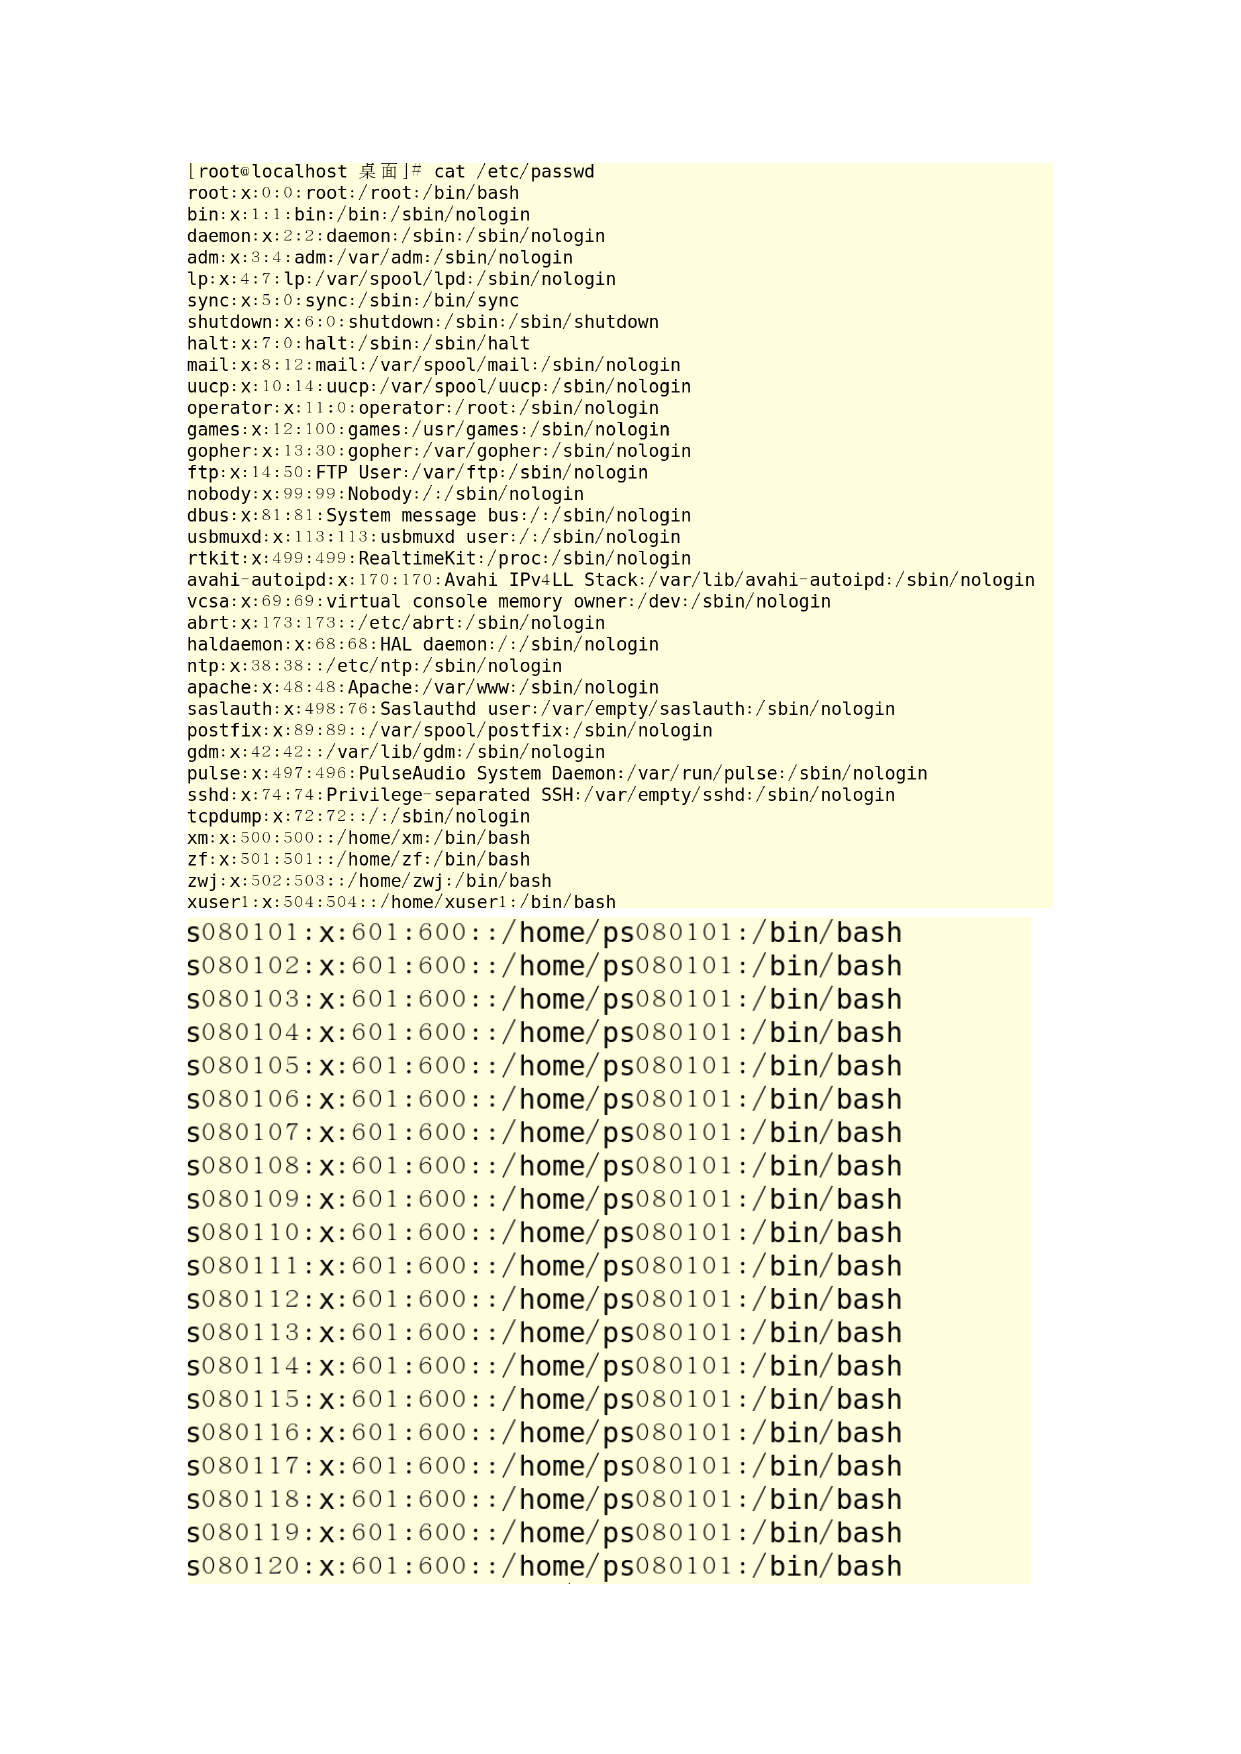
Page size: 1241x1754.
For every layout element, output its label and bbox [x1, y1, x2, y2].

picture [187, 917, 1032, 1584]
picture [187, 163, 1053, 908]
